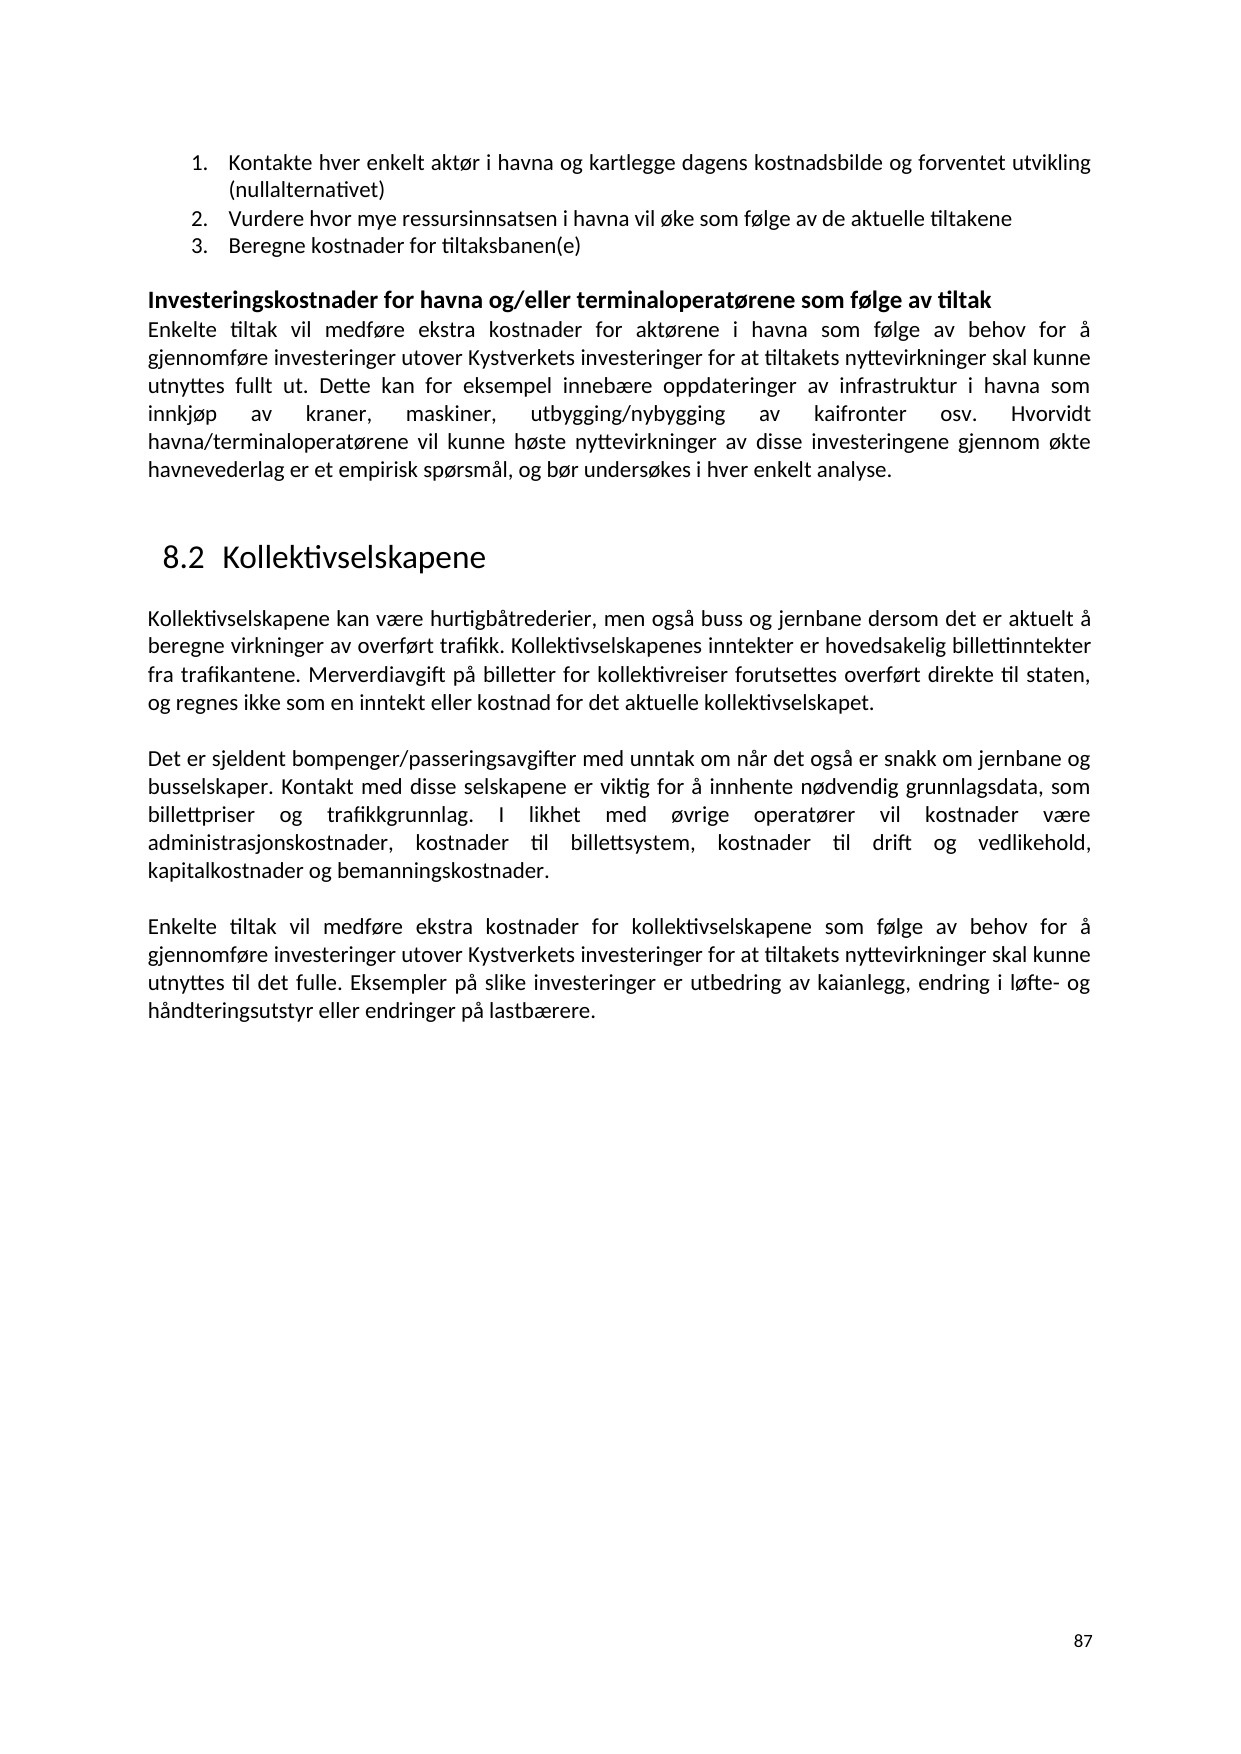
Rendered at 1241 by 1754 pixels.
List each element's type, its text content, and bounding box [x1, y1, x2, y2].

list Vurdere hvor mye ressursinnsatsen i havna vil øke som følge av de aktuelle tiltakene [191, 204, 1093, 232]
text Enkelte tiltak vil medføre ekstra kostnader for aktørene i havna som følge av behov for å gjennomføre investeringer utover Kystverkets investeringer for at tiltakets nyttevirkninger skal kunne utnyttes fullt ut. Dette kan for eksempel innebære oppdateringer av infrastruktur i havna som innkjøp av kraner, maskiner, utbygging/nybygging av kaifronter osv. Hvorvidt havna/terminaloperatørene vil kunne høste nyttevirkninger av disse investeringene gjennom økte havnevederlag er et empirisk spørsmål, og bør undersøkes i hver enkelt analyse. [148, 315, 1093, 483]
list Kontakte hver enkelt aktør i havna og kartlegge dagens kostnadsbilde og forventet utvikling (nullalternativet) [191, 148, 1093, 204]
text Investeringskostnader for havna og/eller terminaloperatørene som følge av tiltak [148, 285, 1093, 315]
list Beregne kostnader for tiltaksbanen(e) [191, 232, 1093, 260]
text Enkelte tiltak vil medføre ekstra kostnader for kollektivselskapene som følge av behov for å gjennomføre investeringer utover Kystverkets investeringer for at tiltakets nyttevirkninger skal kunne utnyttes til det fulle. Eksempler på slike investeringer er utbedring av kaianlegg, endring i løfte- og håndteringsutstyr eller endringer på lastbærere. [148, 912, 1093, 1024]
text Det er sjeldent bompenger/passeringsavgifter med unntak om når det også er snakk om jernbane og busselskaper. Kontakt med disse selskapene er viktig for å innhente nødvendig grunnlagsdata, som billettpriser og trafikkgrunnlag. I likhet med øvrige operatører vil kostnader være administrasjonskostnader, kostnader til billettsystem, kostnader til drift og vedlikehold, kapitalkostnader og bemanningskostnader. [148, 744, 1093, 884]
text Kollektivselskapene kan være hurtigbåtrederier, men også buss og jernbane dersom det er aktuelt å beregne virkninger av overført trafikk. Kollektivselskapenes inntekter er hovedsakelig billettinntekter fra trafikantene. Merverdiavgift på billetter for kollektivreiser forutsettes overført direkte til staten, og regnes ikke som en inntekt eller kostnad for det aktuelle kollektivselskapet. [148, 604, 1093, 716]
subtitle Kollektivselskapene [162, 536, 1093, 577]
